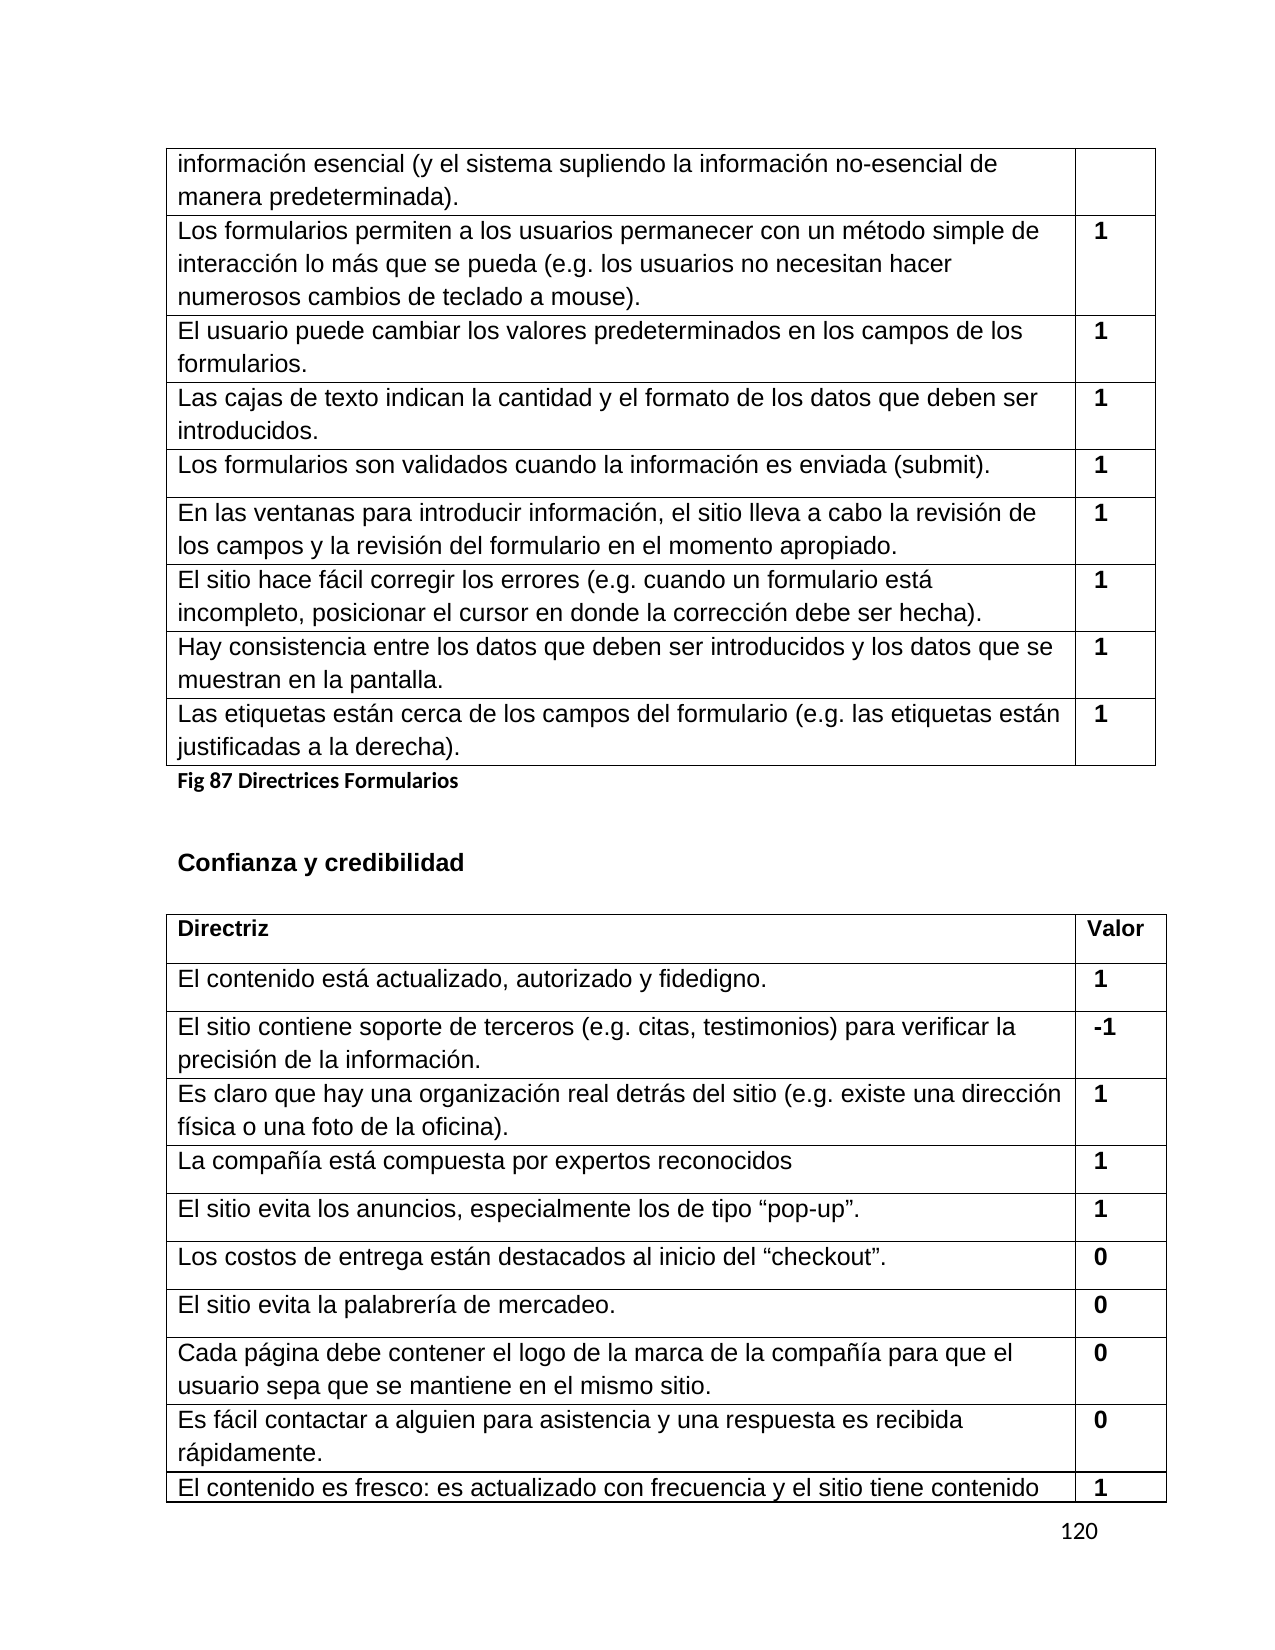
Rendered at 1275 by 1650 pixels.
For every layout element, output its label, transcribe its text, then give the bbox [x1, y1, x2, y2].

table_cell Las cajas de texto indican la cantidad y el formato de los datos que deben ser introducidos. [167, 383, 1075, 449]
table_header Valor [1076, 915, 1166, 962]
table_cell El usuario puede cambiar los valores predeterminados en los campos de los formularios. [167, 316, 1075, 382]
table_cell 0 [1076, 1242, 1166, 1289]
table_cell El sitio evita la palabrería de mercadeo. [167, 1290, 1075, 1337]
table_cell 1 [1076, 964, 1166, 1011]
table_cell 0 [1076, 1405, 1166, 1471]
table_cell 1 [1076, 149, 1155, 215]
table_cell En las ventanas para introducir información, el sitio lleva a cabo la revisión de los campos y la revisión del formulario en el momento apropiado. [167, 498, 1075, 564]
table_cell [167, 1473, 1075, 1501]
table_cell Cada página debe contener el logo de la marca de la compañía para que el usuario sepa que se mantiene en el mismo sitio. [167, 1338, 1075, 1404]
table_cell 1 [1076, 498, 1155, 564]
table_cell 0 [1076, 1338, 1166, 1404]
table_cell 1 [1076, 216, 1155, 315]
table_cell 1 [1076, 1194, 1166, 1241]
table_cell Es claro que hay una organización real detrás del sitio (e.g. existe una dirección física o una foto de la oficina). [167, 1079, 1075, 1145]
table_cell Hay consistencia entre los datos que deben ser introducidos y los datos que se muestran en la pantalla. [167, 632, 1075, 698]
table_cell 1 [1076, 699, 1155, 765]
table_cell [167, 149, 1075, 215]
table_cell 1 [1076, 1079, 1166, 1145]
table_cell El sitio contiene soporte de terceros (e.g. citas, testimonios) para verificar la precisión de la información. [167, 1012, 1075, 1078]
table_cell 1 [1076, 632, 1155, 698]
table_cell Los costos de entrega están destacados al inicio del “checkout”. [167, 1242, 1075, 1289]
table_cell 1 [1076, 1473, 1166, 1501]
table_cell El contenido está actualizado, autorizado y fidedigno. [167, 964, 1075, 1011]
table_cell Es fácil contactar a alguien para asistencia y una respuesta es recibida rápidamente. [167, 1405, 1075, 1471]
table_cell El sitio evita los anuncios, especialmente los de tipo “pop-up”. [167, 1194, 1075, 1241]
table_cell 1 [1076, 1146, 1166, 1193]
table_cell El sitio hace fácil corregir los errores (e.g. cuando un formulario está incompleto, posicionar el cursor en donde la corrección debe ser hecha). [167, 565, 1075, 631]
table_cell 1 [1076, 316, 1155, 382]
table_cell 1 [1076, 450, 1155, 497]
table_cell La compañía está compuesta por expertos reconocidos [167, 1146, 1075, 1193]
table_cell Los formularios son validados cuando la información es enviada (submit). [167, 450, 1075, 497]
table_header Directriz [167, 915, 1075, 962]
table_cell Las etiquetas están cerca de los campos del formulario (e.g. las etiquetas están justificadas a la derecha). [167, 699, 1075, 765]
table_cell 1 [1076, 565, 1155, 631]
table_cell -1 [1076, 1012, 1166, 1078]
text Confianza y credibilidad [177, 848, 1098, 877]
table_cell 0 [1076, 1290, 1166, 1337]
table_cell 1 [1076, 383, 1155, 449]
table_cell Los formularios permiten a los usuarios permanecer con un método simple de interacción lo más que se pueda (e.g. los usuarios no necesitan hacer numerosos cambios de teclado a mouse). [167, 216, 1075, 315]
